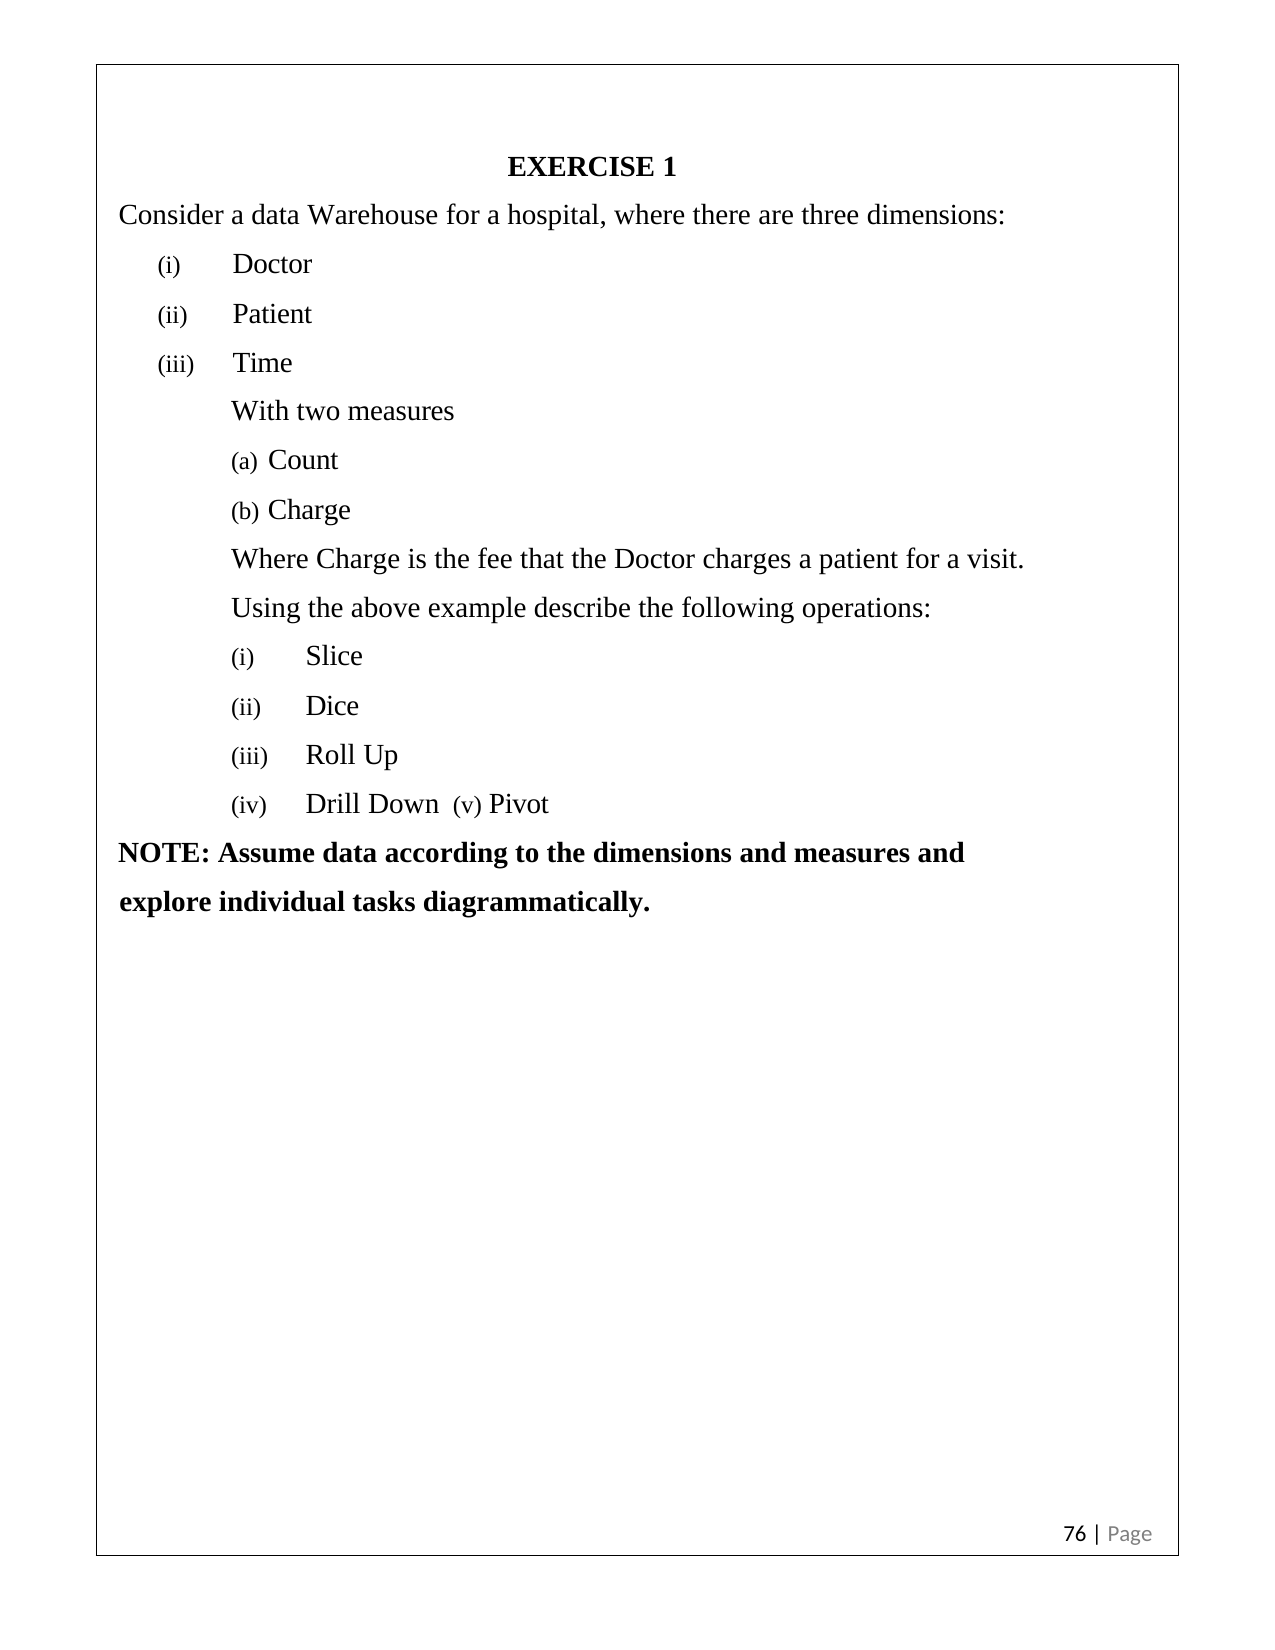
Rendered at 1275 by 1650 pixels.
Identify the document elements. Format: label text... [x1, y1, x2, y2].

list Count [231, 442, 1152, 476]
text Where Charge is the fee that the Doctor charges a patient for a visit. Using the above example describe the following operations: [231, 541, 1082, 623]
text EXERCISE 1 [106, 149, 1079, 183]
list Patient [157, 296, 1152, 329]
list Doctor [157, 247, 1152, 280]
text Consider a data Warehouse for a hospital, where there are three dimensions: [118, 197, 1152, 231]
list Drill Down (v) Pivot [231, 786, 1152, 820]
text With two measures [231, 393, 1152, 427]
list Slice [231, 639, 1152, 672]
text NOTE: Assume data according to the dimensions and measures and explore individual tasks diagrammatically. [118, 836, 1061, 918]
list Charge [231, 492, 1152, 525]
list Dice [231, 688, 1152, 721]
list Roll Up [231, 737, 1152, 770]
list Time [157, 345, 1152, 378]
